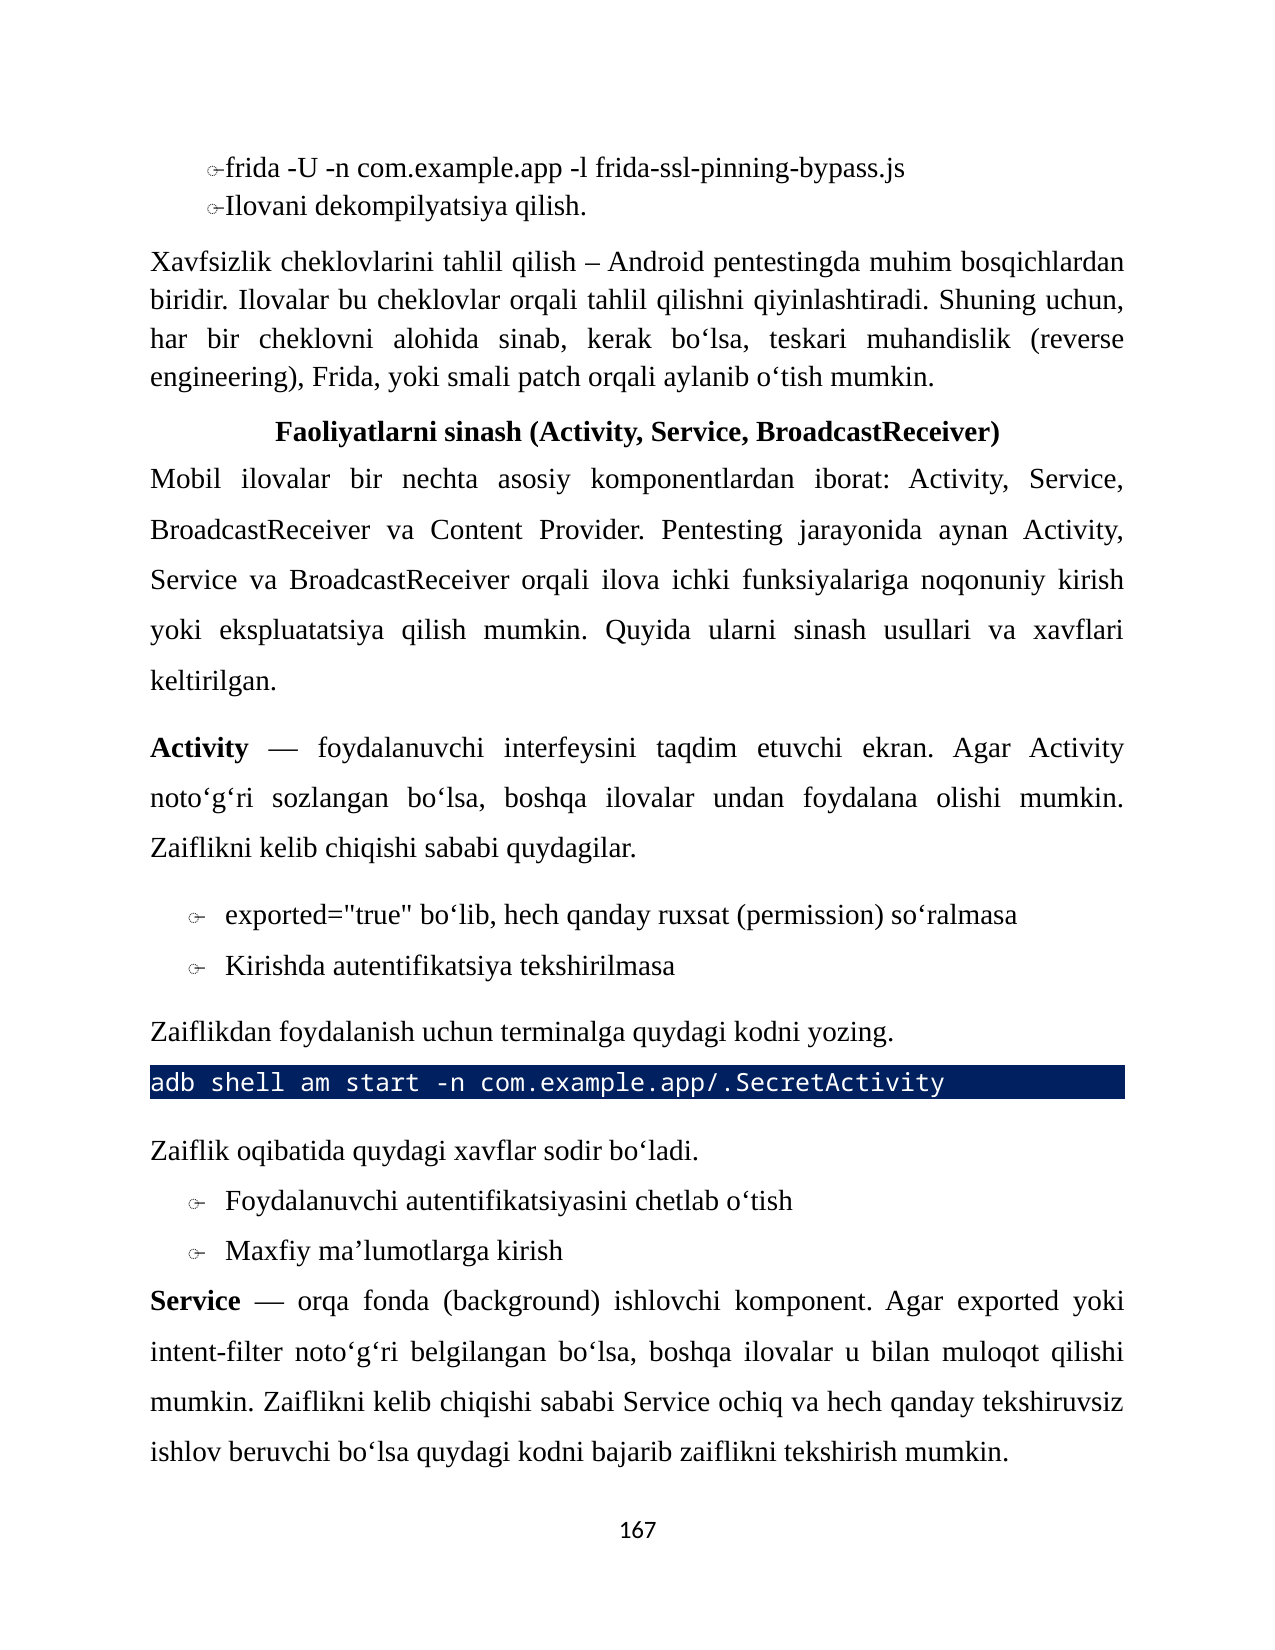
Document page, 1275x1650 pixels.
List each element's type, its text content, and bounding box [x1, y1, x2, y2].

list Ilovani dekompilyatsiya qilish. [206, 188, 1125, 222]
text Xavfsizlik cheklovlarini tahlil qilish – Android pentestingda muhim bosqichlardan biridir. Ilovalar bu cheklovlar orqali tahlil qilishni qiyinlashtiradi. Shuning uchun, har bir cheklovni alohida sinab, kerak bo‘lsa, teskari muhandislik (reverse engineering), Frida, yoki smali patch orqali aylanib o‘tish mumkin. [150, 244, 1125, 393]
list frida -U -n com.example.app -l frida-ssl-pinning-bypass.js [206, 150, 1125, 183]
list Maxfiy ma’lumotlarga kirish [187, 1233, 1125, 1267]
text Service — orqa fonda (background) ishlovchi komponent. Agar exported yoki intent-filter noto‘g‘ri belgilangan bo‘lsa, boshqa ilovalar u bilan muloqot qilishi mumkin. Zaiflikni kelib chiqishi sababi Service ochiq va hech qanday tekshiruvsiz ishlov beruvchi bo‘lsa quydagi kodni bajarib zaiflikni tekshirish mumkin. [150, 1283, 1125, 1468]
text Mobil ilovalar bir nechta asosiy komponentlardan iborat: Activity, Service, BroadcastReceiver va Content Provider. Pentesting jarayonida aynan Activity, Service va BroadcastReceiver orqali ilova ichki funksiyalariga noqonuniy kirish yoki ekspluatatsiya qilish mumkin. Quyida ularni sinash usullari va xavflari keltirilgan. [150, 461, 1125, 696]
list Kirishda autentifikatsiya tekshirilmasa [187, 948, 1125, 981]
text Zaiflikdan foydalanish uchun terminalga quydagi kodni yozing. [150, 1014, 1125, 1048]
text adb shell am start -n com.example.app/.SecretActivity [150, 1065, 1125, 1099]
text Activity — foydalanuvchi interfeysini taqdim etuvchi ekran. Agar Activity noto‘g‘ri sozlangan bo‘lsa, boshqa ilovalar undan foydalana olishi mumkin. Zaiflikni kelib chiqishi sababi quydagilar. [150, 730, 1125, 864]
list exported="true" bo‘lib, hech qanday ruxsat (permission) so‘ralmasa [187, 897, 1125, 931]
subtitle Faoliyatlarni sinash (Activity, Service, BroadcastReceiver) [150, 414, 1125, 448]
text Zaiflik oqibatida quydagi xavflar sodir bo‘ladi. [150, 1133, 1125, 1166]
list Foydalanuvchi autentifikatsiyasini chetlab o‘tish [187, 1183, 1125, 1216]
